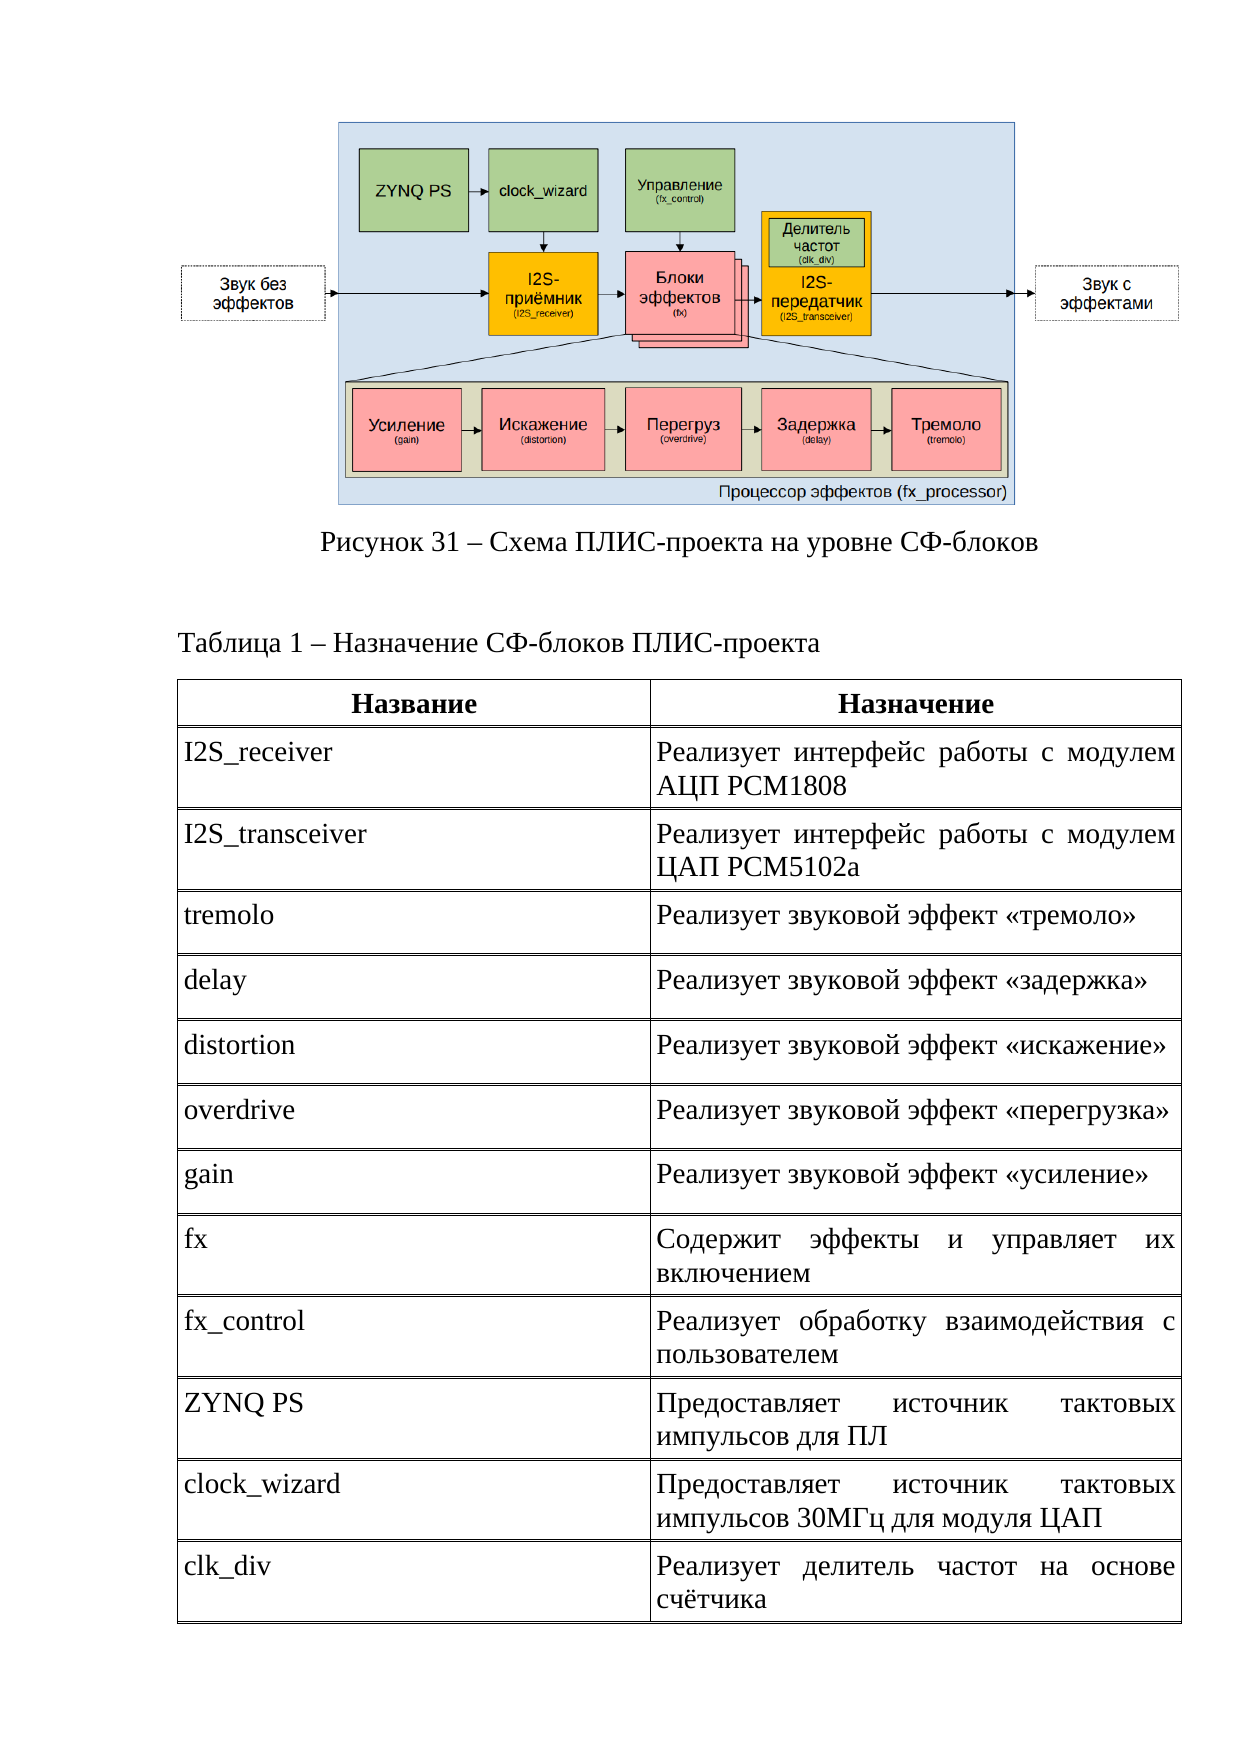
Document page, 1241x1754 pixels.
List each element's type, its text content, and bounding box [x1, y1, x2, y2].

table_cell overdrive [178, 1086, 650, 1148]
text Таблица – Назначение СФ-блоков ПЛИС-проекта [177, 625, 1181, 658]
table_cell clock_wizard [178, 1461, 650, 1539]
table_cell fx_control [178, 1297, 650, 1376]
table_cell gain [178, 1151, 650, 1212]
table_cell Содержит эффекты и управляет их включением [651, 1216, 1181, 1294]
table_cell Реализует звуковой эффект «перегрузка» [651, 1086, 1181, 1148]
table_header Назначение [651, 680, 1181, 725]
table_cell I2S_receiver [178, 728, 650, 807]
table_cell fx [178, 1216, 650, 1294]
table_cell Реализует делитель частот на основе счётчика [651, 1542, 1181, 1621]
table_cell Реализует звуковой эффект «искажение» [651, 1021, 1181, 1083]
table_cell tremolo [178, 892, 650, 953]
table_cell Реализует интерфейс работы с модулем ЦАП PCM5102a [651, 810, 1181, 888]
table_cell distortion [178, 1021, 650, 1083]
table_cell I2S_transceiver [178, 810, 650, 888]
table_cell сlk_div [178, 1542, 650, 1621]
table_cell Реализует звуковой эффект «усиление» [651, 1151, 1181, 1212]
picture [177, 118, 1182, 508]
table_cell delay [178, 956, 650, 1018]
table_cell Предоставляет источник тактовых импульсов 30МГц для модуля ЦАП [651, 1461, 1181, 1539]
table_cell Реализует обработку взаимодействия с пользователем [651, 1297, 1181, 1376]
table_cell Реализует интерфейс работы с модулем АЦП PCM1808 [651, 728, 1181, 807]
text Рисунок – Схема ПЛИС-проекта на уровне СФ-блоков [177, 524, 1181, 558]
table_cell Предоставляет источник тактовых импульсов для ПЛ [651, 1379, 1181, 1457]
table_header Название [178, 680, 650, 725]
table_cell Реализует звуковой эффект «тремоло» [651, 892, 1181, 953]
table_cell Реализует звуковой эффект «задержка» [651, 956, 1181, 1018]
table_cell ZYNQ PS [178, 1379, 650, 1457]
